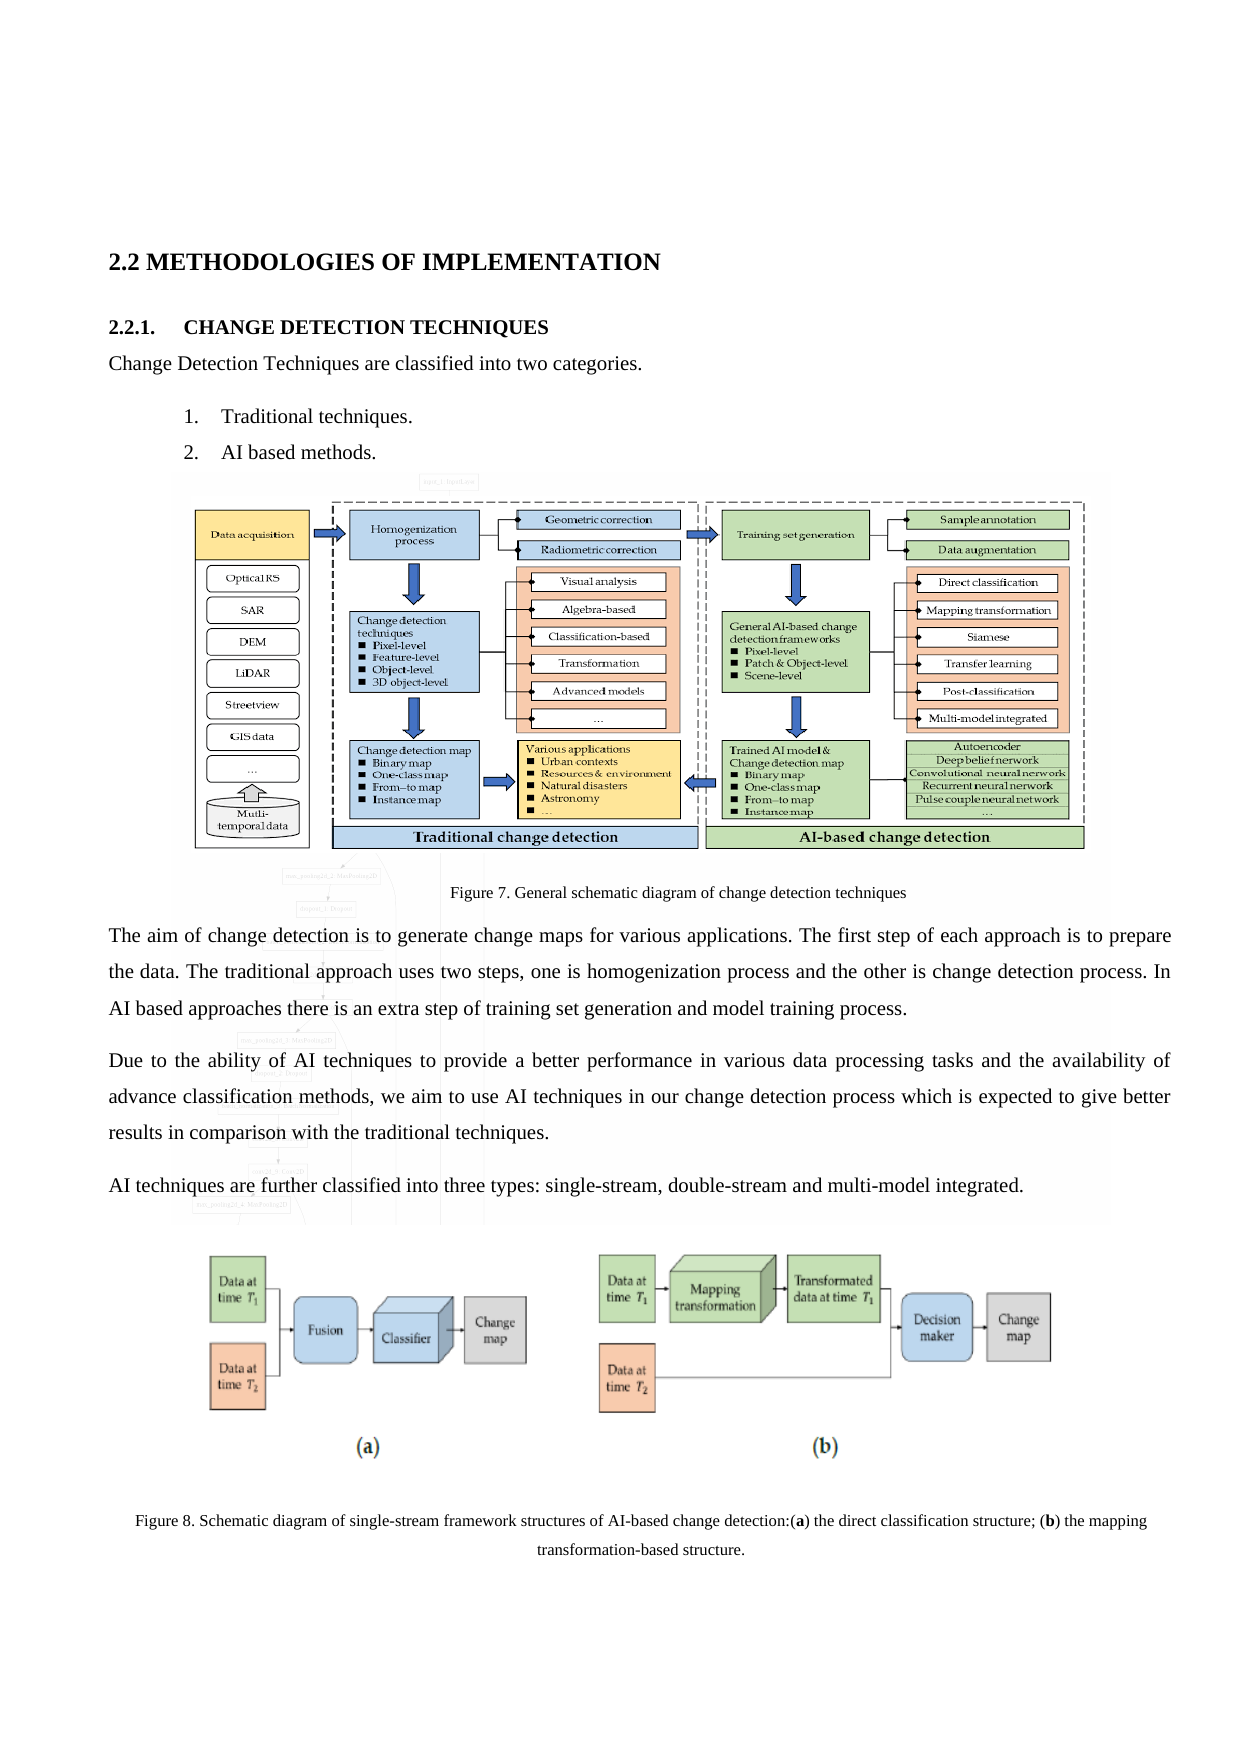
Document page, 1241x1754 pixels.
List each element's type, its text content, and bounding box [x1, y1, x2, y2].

picture [144, 1225, 1138, 1481]
text Due to the ability of AI techniques to provide a better performance in various data processing tasks and the availability of advance classification methods, we aim to use AI techniques in our change detection process which is expected to give better results in comparison with the traditional techniques. [108, 1048, 1173, 1144]
list Traditional techniques. [183, 403, 1173, 428]
text Change Detection Techniques are classified into two categories. [108, 351, 1173, 375]
text The aim of change detection is to generate change maps for various applications. The first step of each approach is to prepare the data. The traditional approach uses two steps, one is homogenization process and the other is change detection process. In AI based approaches there is an extra step of training set generation and model training process. [108, 923, 1173, 1019]
text Figure 7. General schematic diagram of change detection techniques [183, 883, 1173, 902]
text AI techniques are further classified into three types: single-stream, double-stream and multi-model integrated. [108, 1173, 1173, 1197]
subtitle 2.2.1. CHANGE DETECTION TECHNIQUES [108, 315, 1173, 339]
text 2.2 METHODOLOGIES OF IMPLEMENTATION [108, 247, 1173, 275]
list AI based methods. [183, 439, 1173, 464]
picture [191, 496, 1091, 853]
text Figure 8. Schematic diagram of single-stream framework structures of AI-based change detection:(a) the direct classification structure; (b) the mapping transformation-based structure. [108, 1511, 1173, 1558]
